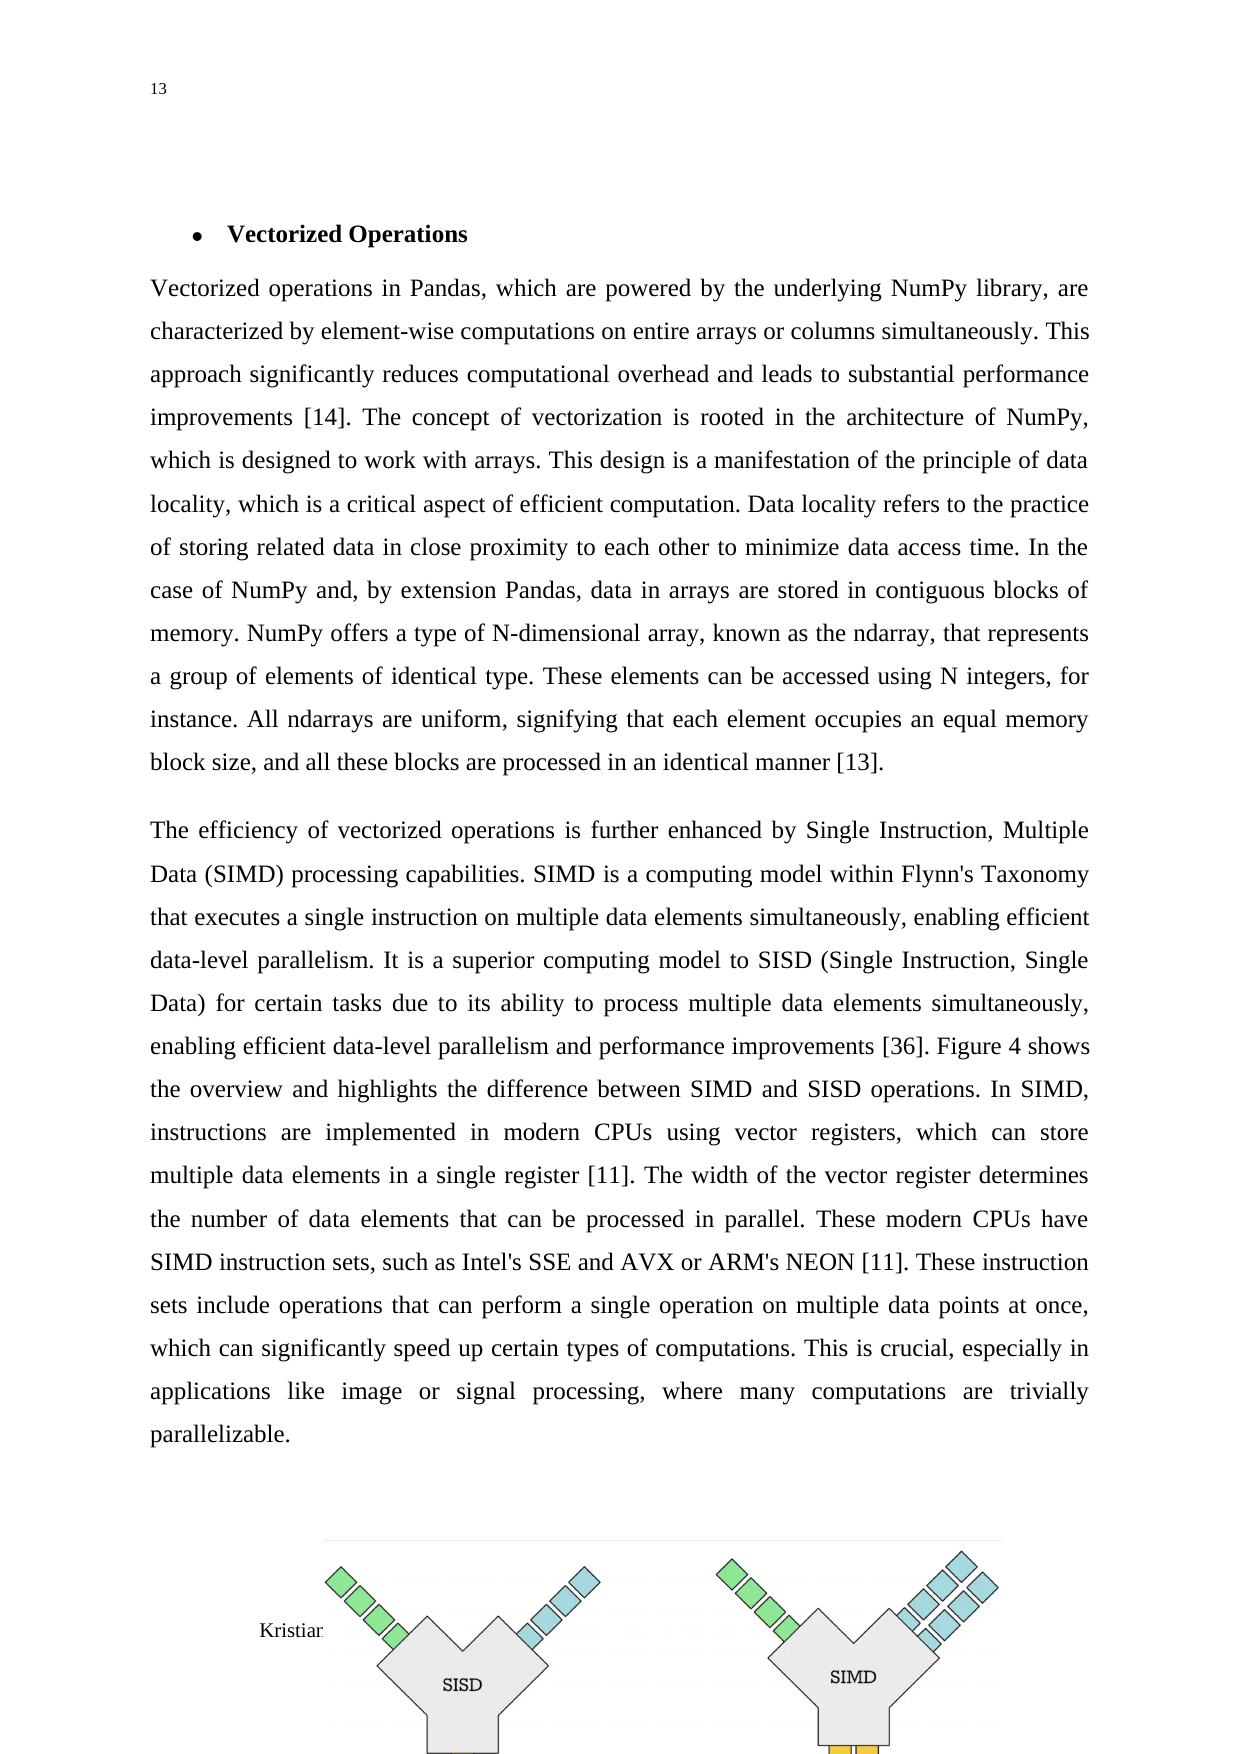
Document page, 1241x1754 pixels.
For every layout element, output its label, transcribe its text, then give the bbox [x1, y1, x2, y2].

list Vectorized Operations [191, 219, 1090, 248]
picture [323, 1540, 1002, 1754]
text Vectorized operations in Pandas, which are powered by the underlying NumPy library, are characterized by element-wise computations on entire arrays or columns simultaneously. This approach significantly reduces computational overhead and leads to substantial performance improvements [14]. The concept of vectorization is rooted in the architecture of NumPy, which is designed to work with arrays. This design is a manifestation of the principle of data locality, which is a critical aspect of efficient computation. Data locality refers to the practice of storing related data in close proximity to each other to minimize data access time. In the case of NumPy and, by extension Pandas, data in arrays are stored in contiguous blocks of memory. NumPy offers a type of N-dimensional array, known as the ndarray, that represents a group of elements of identical type. These elements can be accessed using N integers, for instance. All ndarrays are uniform, signifying that each element occupies an equal memory block size, and all these blocks are processed in an identical manner [13]. [150, 273, 1090, 776]
text The efficiency of vectorized operations is further enhanced by Single Instruction, Multiple Data (SIMD) processing capabilities. SIMD is a computing model within Flynn's Taxonomy that executes a single instruction on multiple data elements simultaneously, enabling efficient data-level parallelism. It is a superior computing model to SISD (Single Instruction, Single Data) for certain tasks due to its ability to process multiple data elements simultaneously, enabling efficient data-level parallelism and performance improvements [36]. Figure 4 shows the overview and highlights the difference between SIMD and SISD operations. In SIMD, instructions are implemented in modern CPUs using vector registers, which can store multiple data elements in a single register [11]. The width of the vector register determines the number of data elements that can be processed in parallel. These modern CPUs have SIMD instruction sets, such as Intel's SSE and AVX or ARM's NEON [11]. These instruction sets include operations that can perform a single operation on multiple data points at once, which can significantly speed up certain types of computations. This is crucial, especially in applications like image or signal processing, where many computations are trivially parallelizable. [150, 816, 1090, 1448]
